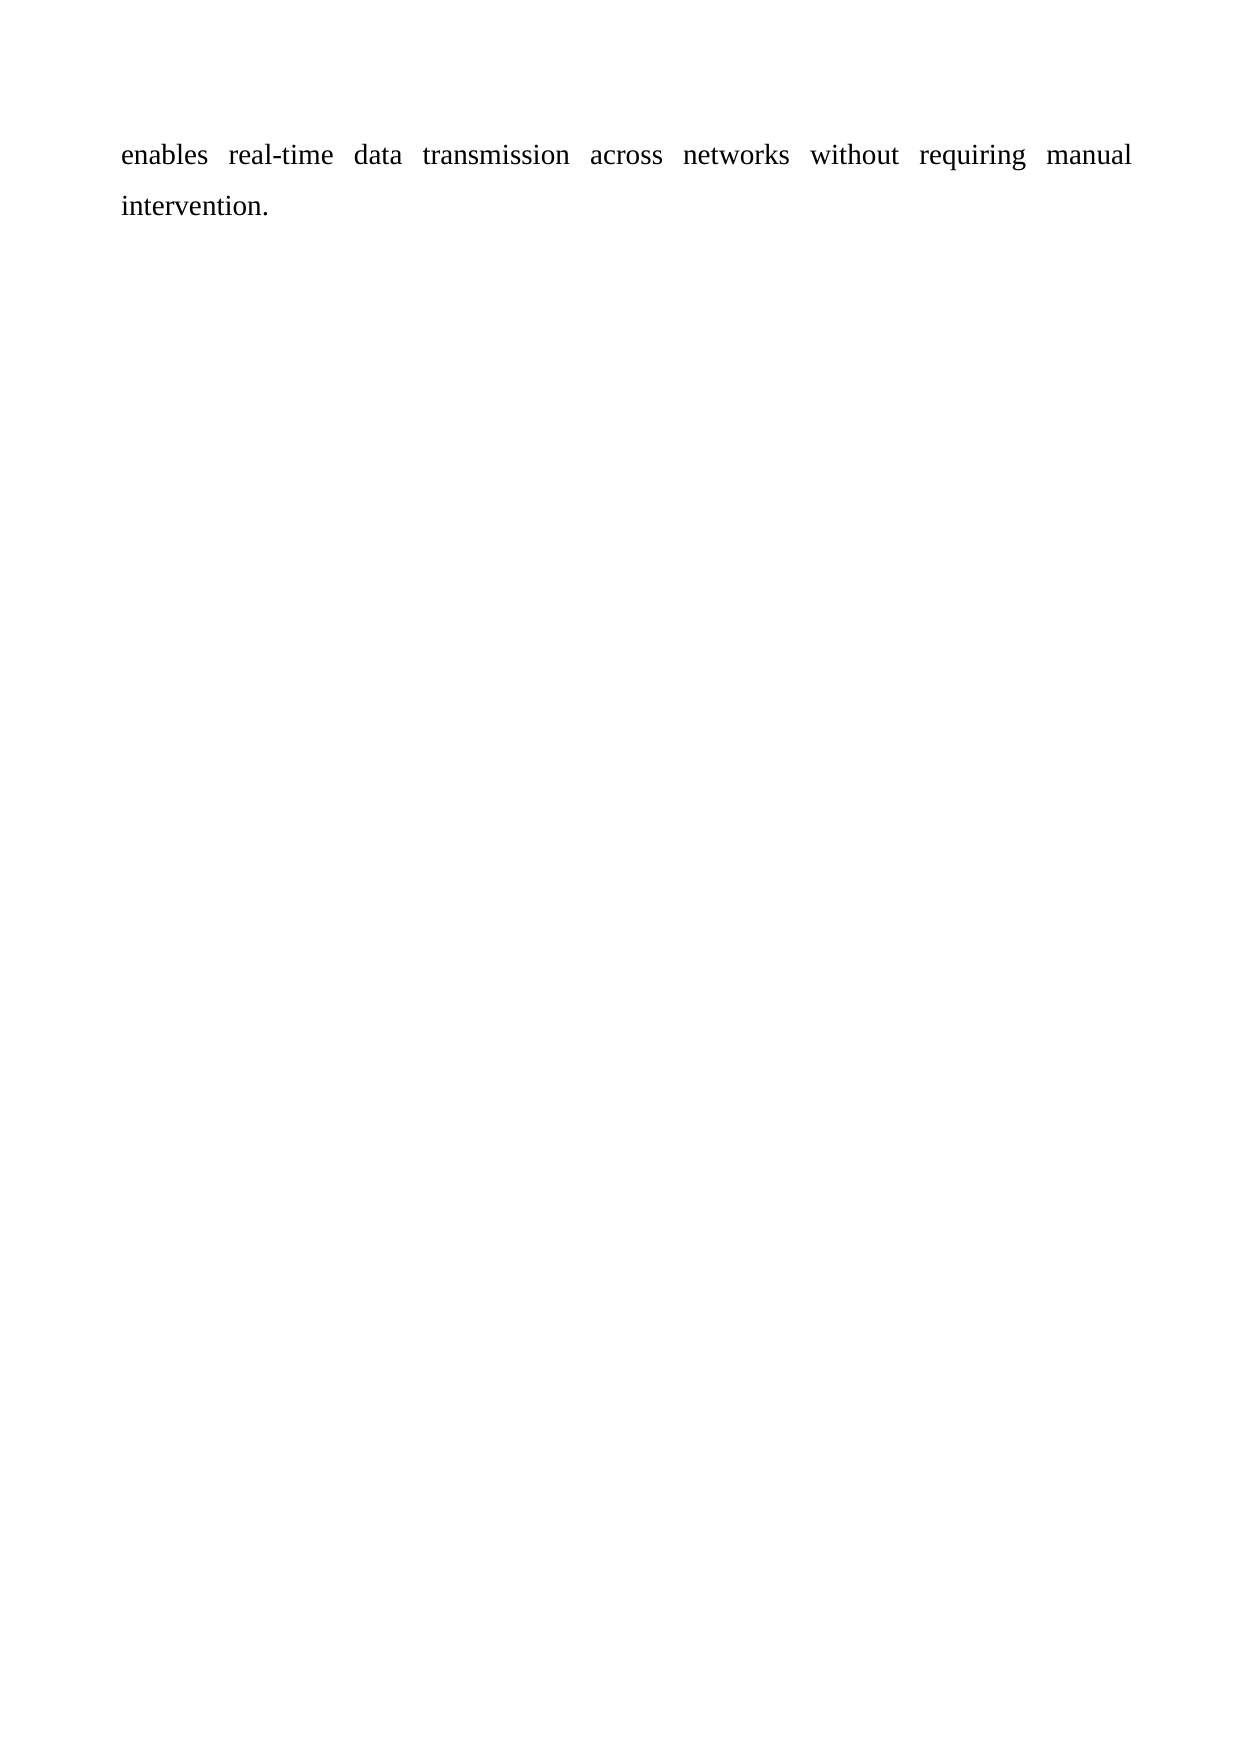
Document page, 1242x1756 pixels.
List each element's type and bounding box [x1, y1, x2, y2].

text [121, 137, 1133, 221]
